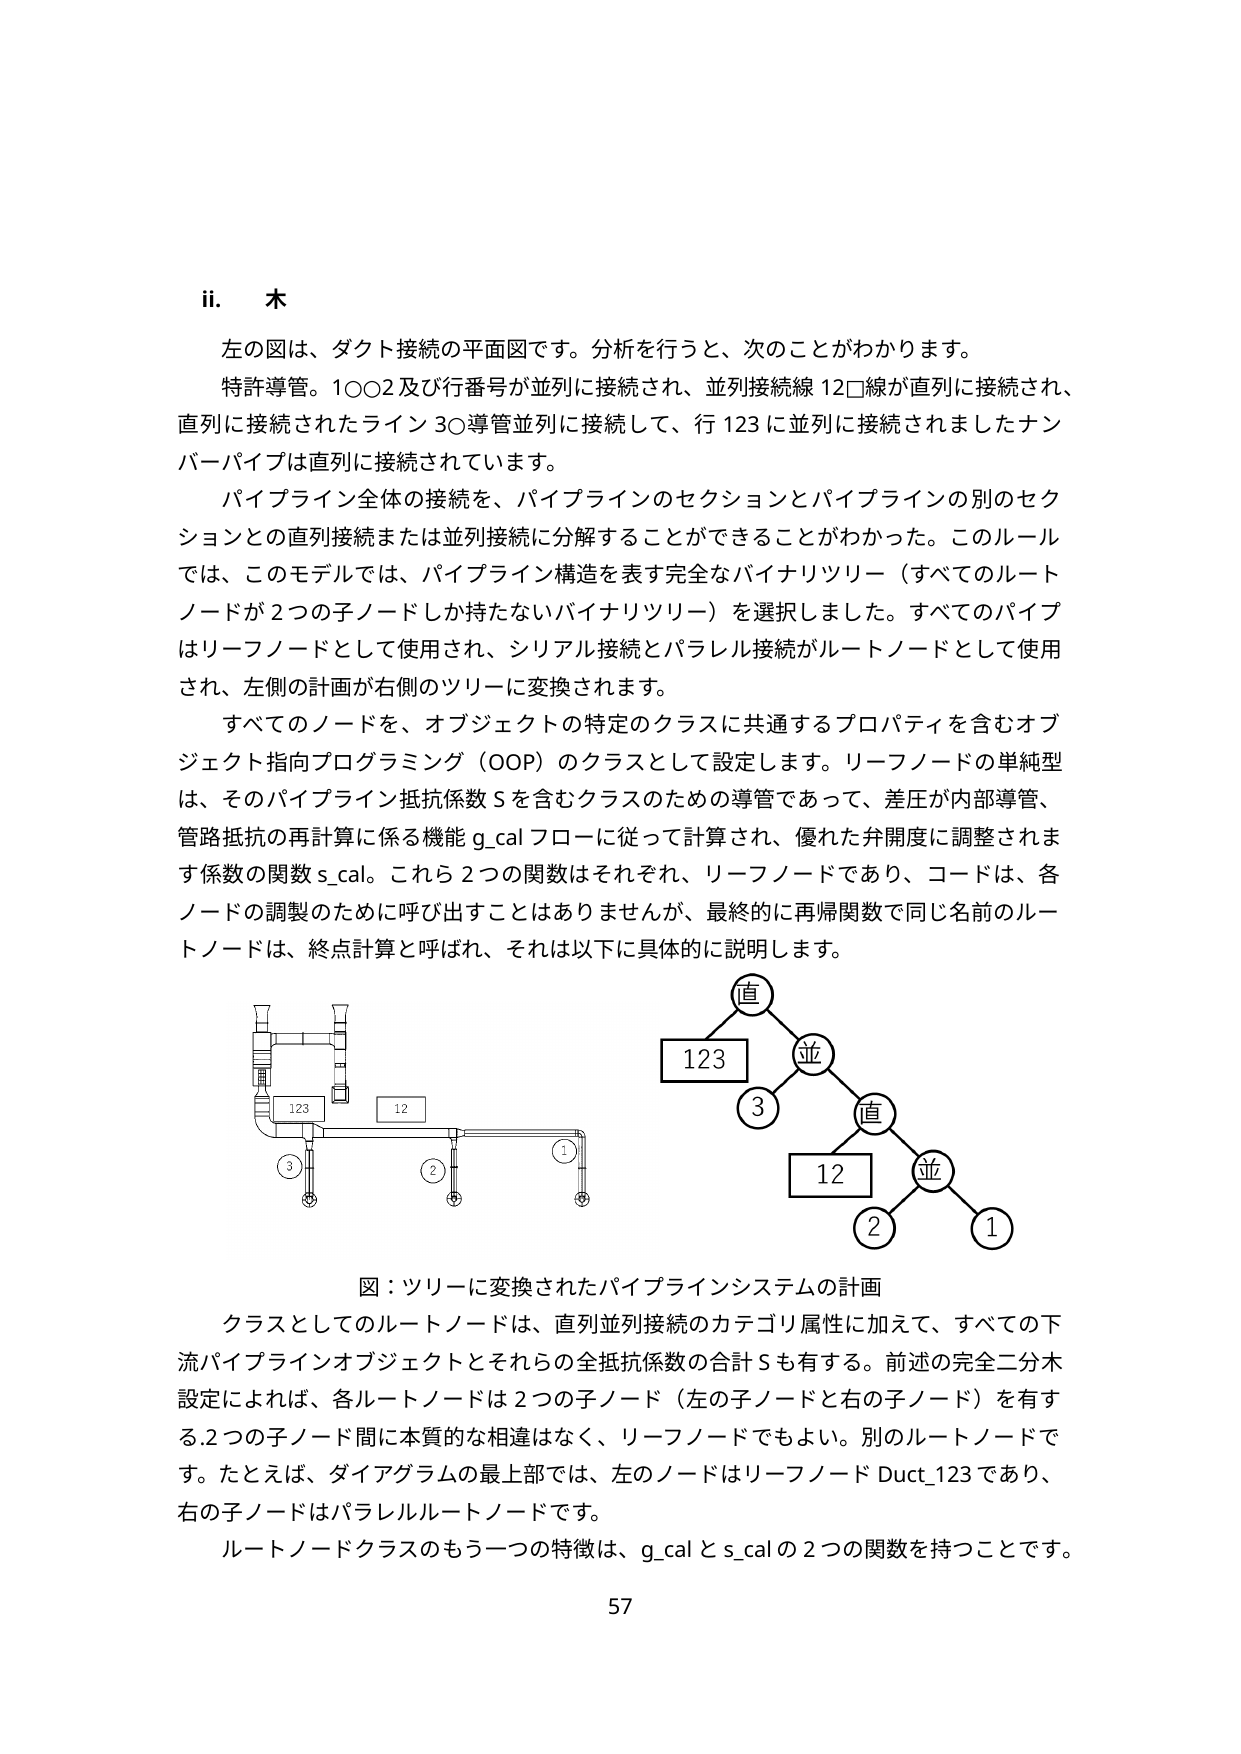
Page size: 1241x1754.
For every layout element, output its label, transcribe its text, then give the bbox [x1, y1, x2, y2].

text 左の図は、ダクト接続の平面図です。分析を行うと、次のことがわかります。 [177, 329, 1063, 367]
text クラスとしてのルートノードは、直列並列接続のカテゴリ属性に加えて、すべての下流パイプラインオブジェクトとそれらの全抵抗係数の合計Sも有する。前述の完全二分木設定によれば、各ルートノードは2つの子ノード（左の子ノードと右の子ノード）を有する.2つの子ノード間に本質的な相違はなく、リーフノードでもよい。別のルートノードです。たとえば、ダイアグラムの最上部では、左のノードはリーフノードDuct_123であり、右の子ノードはパラレルルートノードです。 [177, 1304, 1063, 1529]
subtitle 木 [221, 279, 1063, 317]
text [177, 1529, 1063, 1567]
text 図：ツリーに変換されたパイプラインシステムの計画 [177, 1267, 1063, 1304]
text パイプライン全体の接続を、パイプラインのセクションとパイプラインの別のセクションとの直列接続または並列接続に分解することができることがわかった。このルールでは、このモデルでは、パイプライン構造を表す完全なバイナリツリー（すべてのルートノードが2つの子ノードしか持たないバイナリツリー）を選択しました。すべてのパイプはリーフノードとして使用され、シリアル接続とパラレル接続がルートノードとして使用され、左側の計画が右側のツリーに変換されます。 [177, 479, 1063, 704]
text 特許導管。1○○2及び行番号が並列に接続され、並列接続線12□線が直列に接続され、直列に接続されたライン3○導管並列に接続して、行123に並列に接続されましたナンバーパイプは直列に接続されています。 [177, 367, 1063, 479]
text すべてのノードを、オブジェクトの特定のクラスに共通するプロパティを含むオブジェクト指向プログラミング（OOP）のクラスとして設定します。リーフノードの単純型は、そのパイプライン抵抗係数Sを含むクラスのための導管であって、差圧が内部導管、管路抵抗の再計算に係る機能g_calフローに従って計算され、優れた弁開度に調整されます係数の関数s_cal。これら2つの関数はそれぞれ、リーフノードであり、コードは、各ノードの調製のために呼び出すことはありませんが、最終的に再帰関数で同じ名前のルートノードは、終点計算と呼ばれ、それは以下に具体的に説明します。 [177, 704, 1063, 967]
